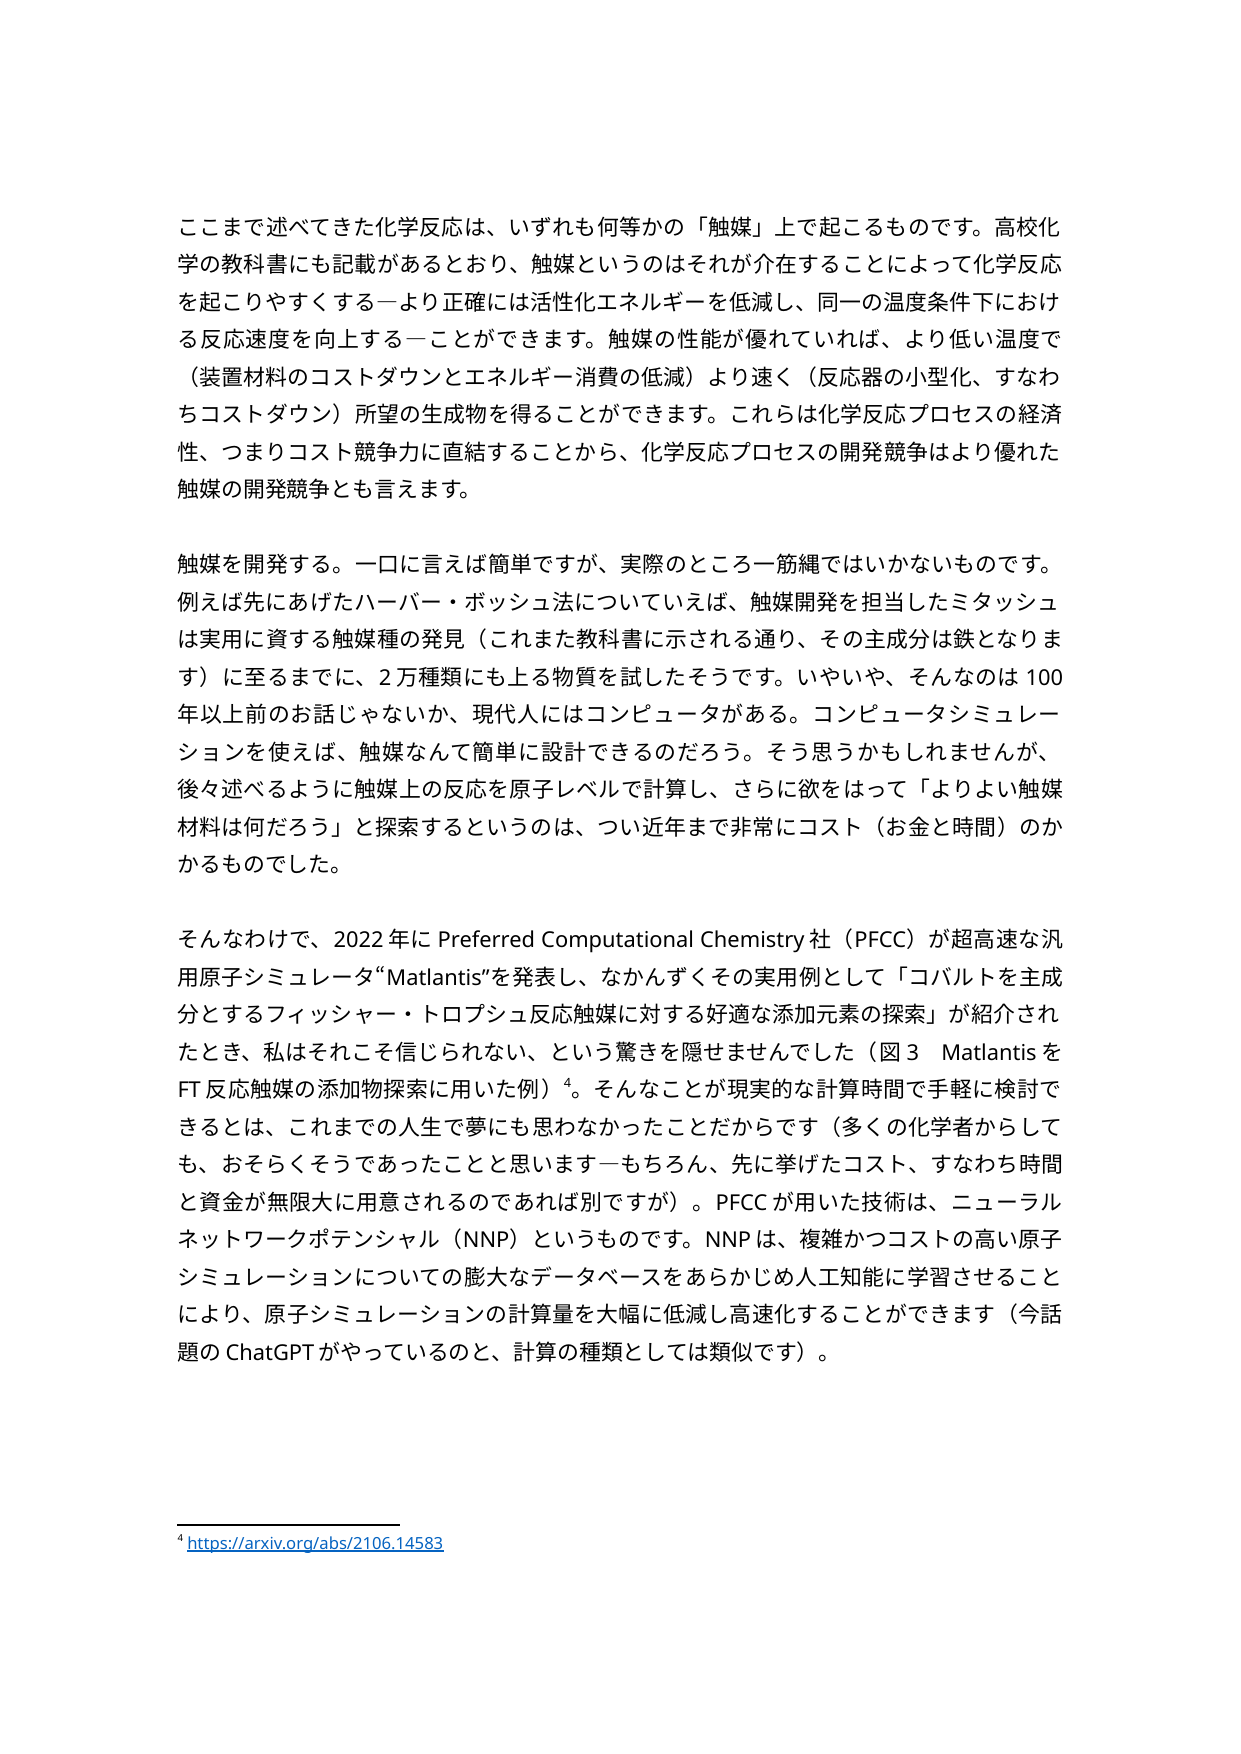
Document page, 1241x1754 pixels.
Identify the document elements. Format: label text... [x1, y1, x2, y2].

text ここまで述べてきた化学反応は、いずれも何等かの「触媒」上で起こるものです。高校化学の教科書にも記載があるとおり、触媒というのはそれが介在することによって化学反応を起こりやすくする―より正確には活性化エネルギーを低減し、同一の温度条件下における反応速度を向上する―ことができます。触媒の性能が優れていれば、より低い温度で（装置材料のコストダウンとエネルギー消費の低減）より速く（反応器の小型化、すなわちコストダウン）所望の生成物を得ることができます。これらは化学反応プロセスの経済性、つまりコスト競争力に直結することから、化学反応プロセスの開発競争はより優れた触媒の開発競争とも言えます。 [177, 207, 1063, 507]
text そんなわけで、2022年にPreferred Computational Chemistry社（PFCC）が超高速な汎用原子シミュレータ“Matlantis”を発表し、なかんずくその実用例として「コバルトを主成分とするフィッシャー・トロプシュ反応触媒に対する好適な添加元素の探索」が紹介されたとき、私はそれこそ信じられない、という驚きを隠せませんでした（図 3 MatlantisをFT反応触媒の添加物探索に用いた例）。そんなことが現実的な計算時間で手軽に検討できるとは、これまでの人生で夢にも思わなかったことだからです（多くの化学者からしても、おそらくそうであったことと思います―もちろん、先に挙げたコスト、すなわち時間と資金が無限大に用意されるのであれば別ですが）。PFCCが用いた技術は、ニューラルネットワークポテンシャル（NNP）というものです。NNPは、複雑かつコストの高い原子シミュレーションについての膨大なデータベースをあらかじめ人工知能に学習させることにより、原子シミュレーションの計算量を大幅に低減し高速化することができます（今話題のChatGPTがやっているのと、計算の種類としては類似です）。 [177, 919, 1063, 1369]
text 触媒を開発する。一口に言えば簡単ですが、実際のところ一筋縄ではいかないものです。例えば先にあげたハーバー・ボッシュ法についていえば、触媒開発を担当したミタッシュは実用に資する触媒種の発見（これまた教科書に示される通り、その主成分は鉄となります）に至るまでに、2万種類にも上る物質を試したそうです。いやいや、そんなのは100年以上前のお話じゃないか、現代人にはコンピュータがある。コンピュータシミュレーションを使えば、触媒なんて簡単に設計できるのだろう。そう思うかもしれませんが、後々述べるように触媒上の反応を原子レベルで計算し、さらに欲をはって「よりよい触媒材料は何だろう」と探索するというのは、つい近年まで非常にコスト（お金と時間）のかかるものでした。 [177, 544, 1063, 882]
